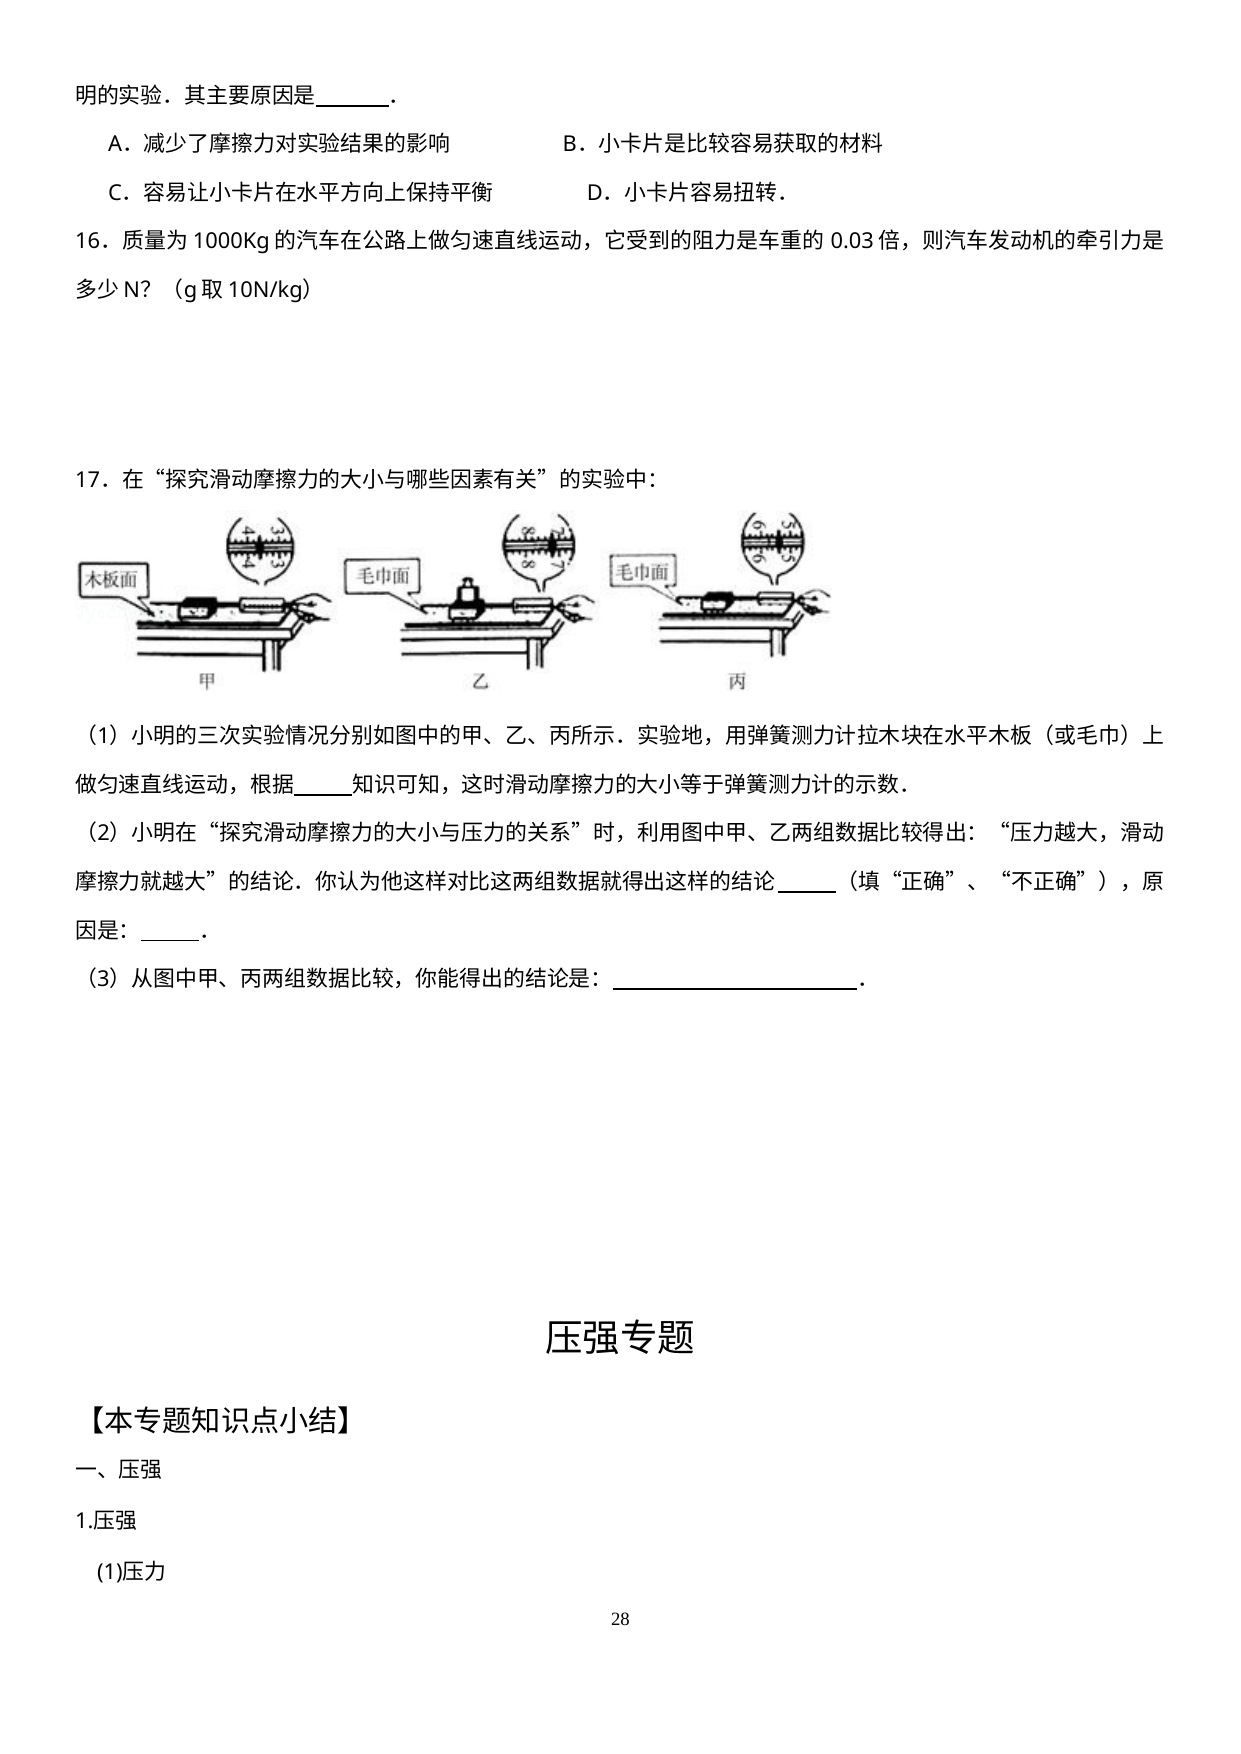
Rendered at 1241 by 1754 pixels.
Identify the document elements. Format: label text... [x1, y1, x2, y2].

text A．减少了摩擦力对实验结果的影响 B．小卡片是比较容易获取的材料 [75, 126, 1165, 158]
text （3）从图中甲、丙两组数据比较，你能得出的结论是： ． [75, 961, 1165, 993]
text （2）小明在“探究滑动摩擦力的大小与压力的关系”时，利用图中甲、乙两组数据比较得出：“压力越大，滑动摩擦力就越大”的结论．你认为他这样对比这两组数据就得出这样的结论 （填“正确”、“不正确”），原因是： ． [75, 815, 1165, 945]
text 17．在“探究滑动摩擦力的大小与哪些因素有关”的实验中： [75, 462, 1165, 494]
text 压强专题 [75, 1303, 1165, 1368]
text 16．质量为1000Kg的汽车在公路上做匀速直线运动，它受到的阻力是车重的0.03倍，则汽车发动机的牵引力是多少N？（g取10N/kg） [75, 222, 1165, 304]
text (1)压力 [75, 1554, 1165, 1586]
picture [75, 510, 832, 691]
text C．容易让小卡片在水平方向上保持平衡 D．小卡片容易扭转． [75, 174, 1165, 207]
text 1.压强 [75, 1503, 1165, 1535]
text （1）小明的三次实验情况分别如图中的甲、乙、丙所示．实验地，用弹簧测力计拉木块在水平木板（或毛巾）上做匀速直线运动，根据 知识可知，这时滑动摩擦力的大小等于弹簧测力计的示数． [75, 718, 1165, 799]
text 【本专题知识点小结】 [75, 1386, 1165, 1451]
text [75, 77, 1165, 110]
text 一、压强 [75, 1451, 1165, 1484]
